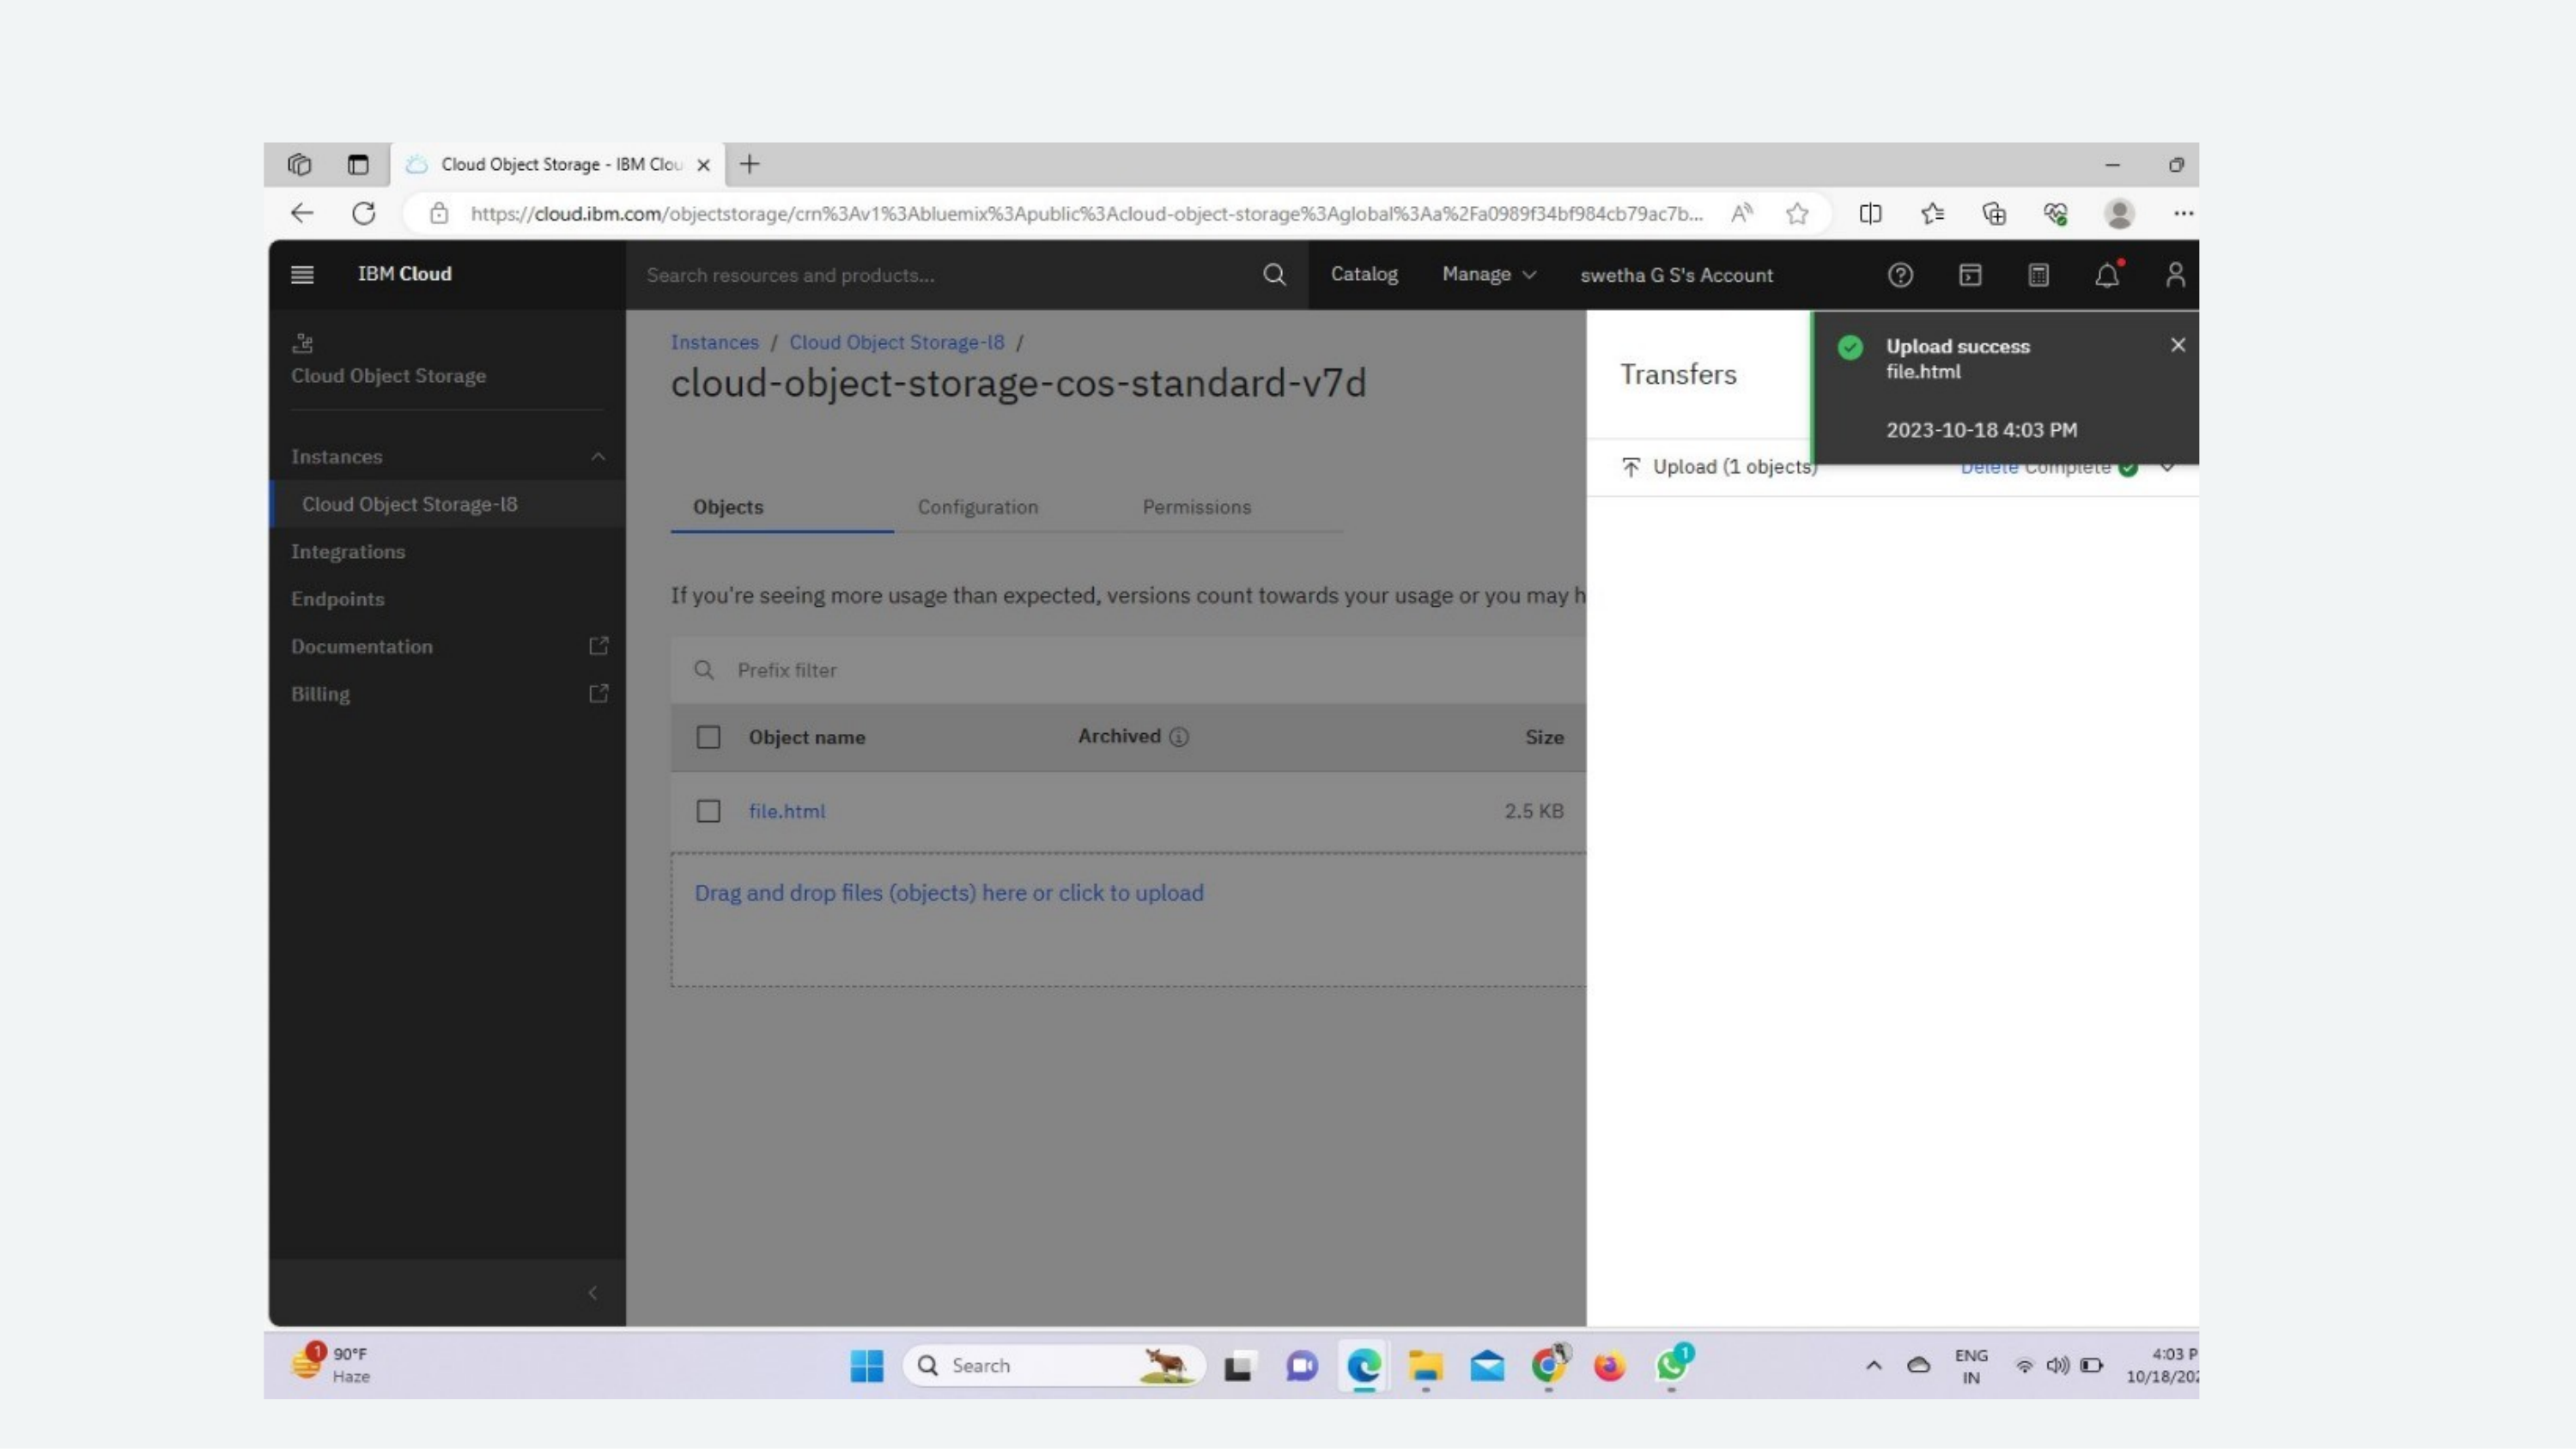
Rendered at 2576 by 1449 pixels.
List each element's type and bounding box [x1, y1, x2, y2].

picture [264, 142, 2200, 1399]
